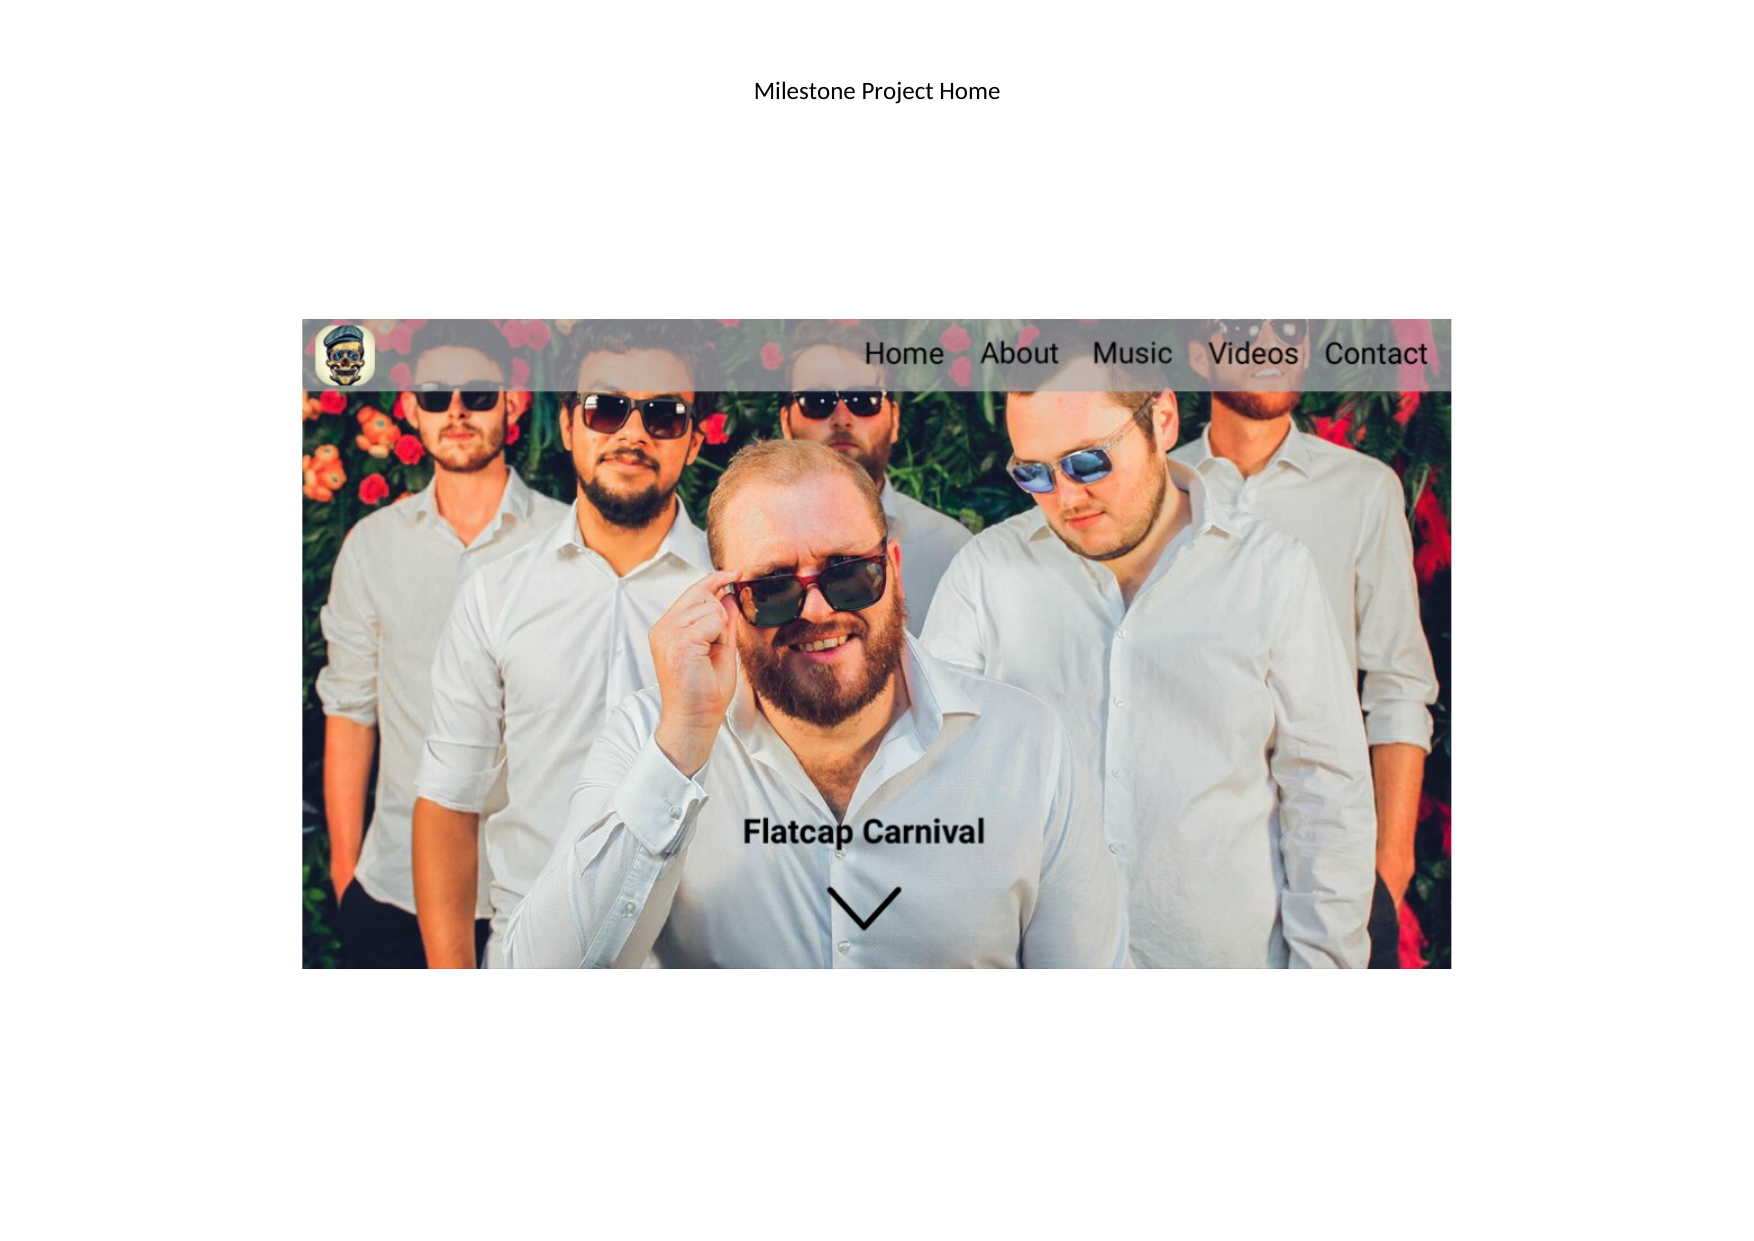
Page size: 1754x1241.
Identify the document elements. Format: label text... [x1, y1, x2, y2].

picture [302, 319, 1452, 969]
text Milestone Project Home [75, 75, 1679, 106]
